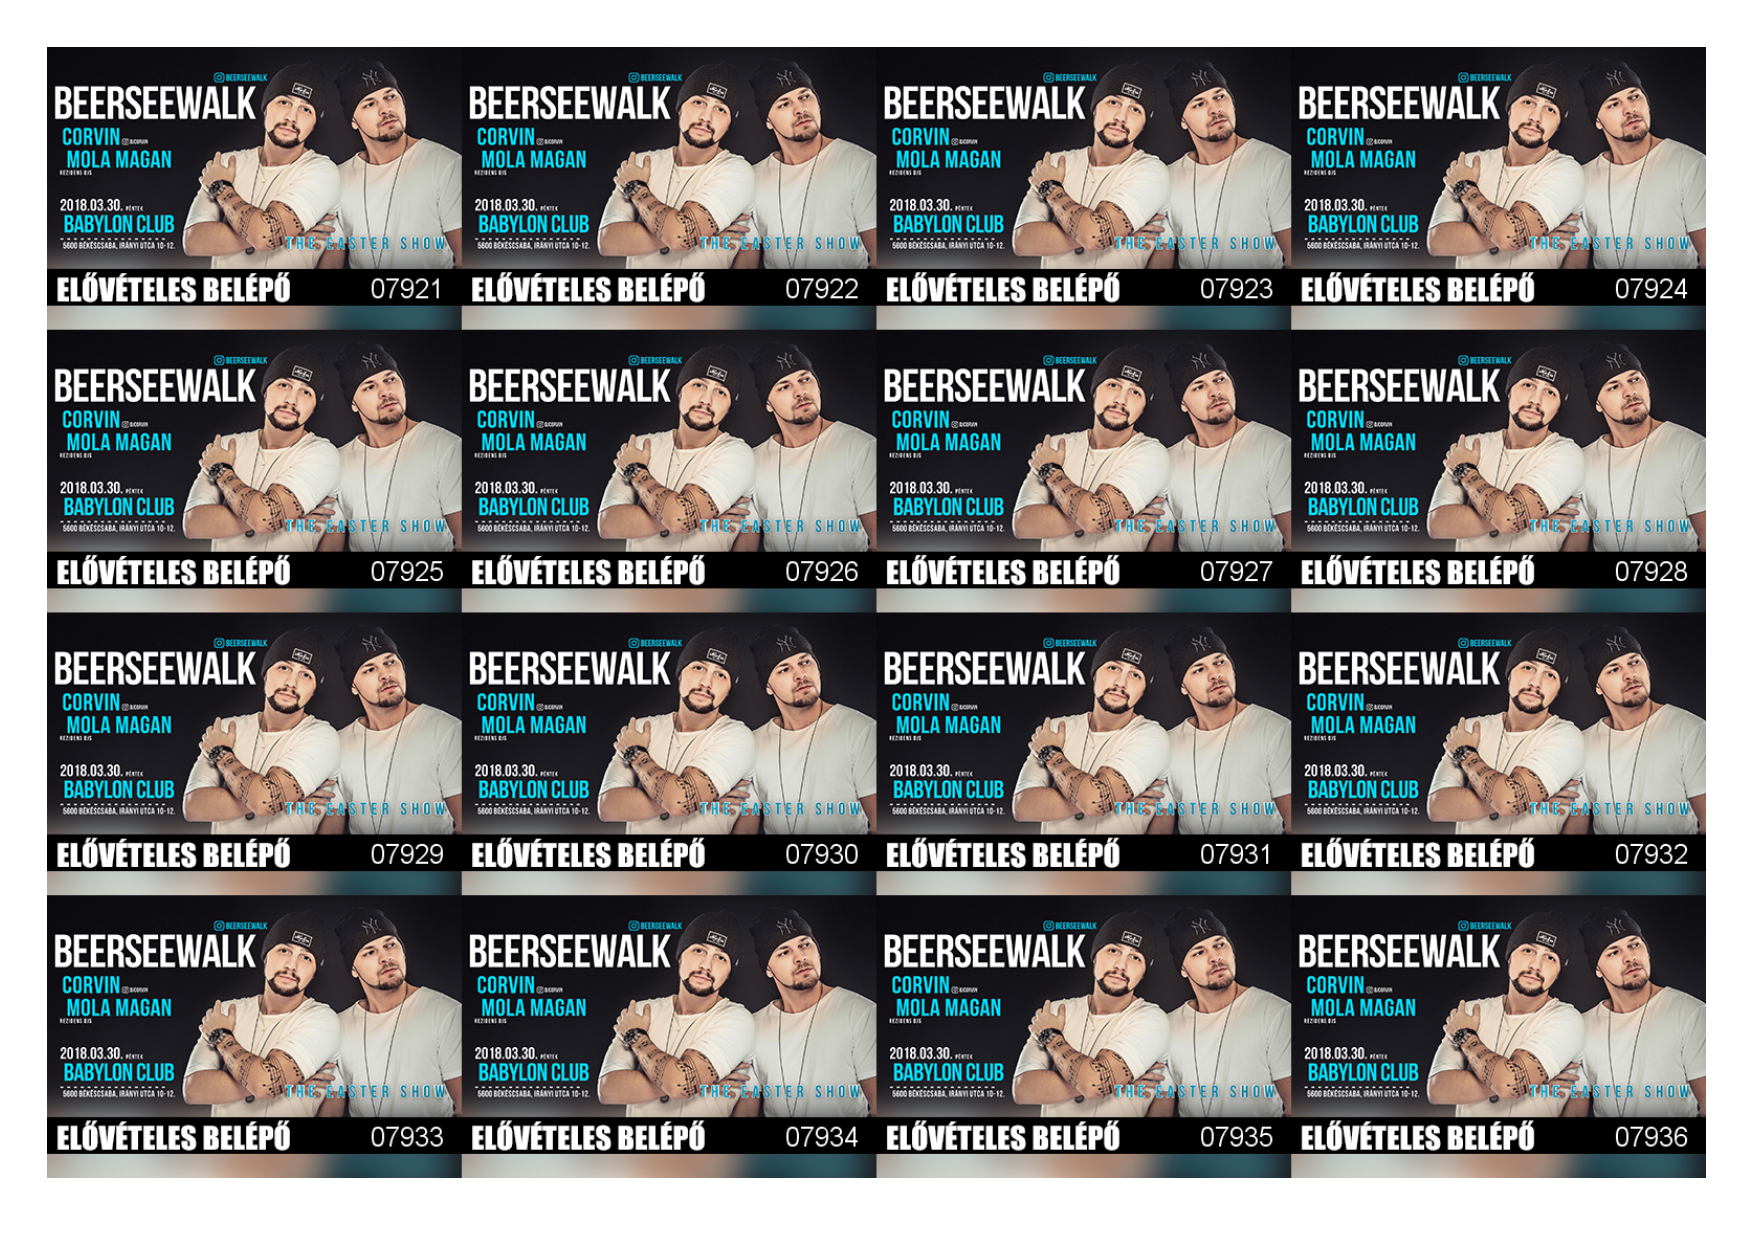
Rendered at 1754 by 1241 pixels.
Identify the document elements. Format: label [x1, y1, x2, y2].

picture [47, 47, 1706, 1178]
